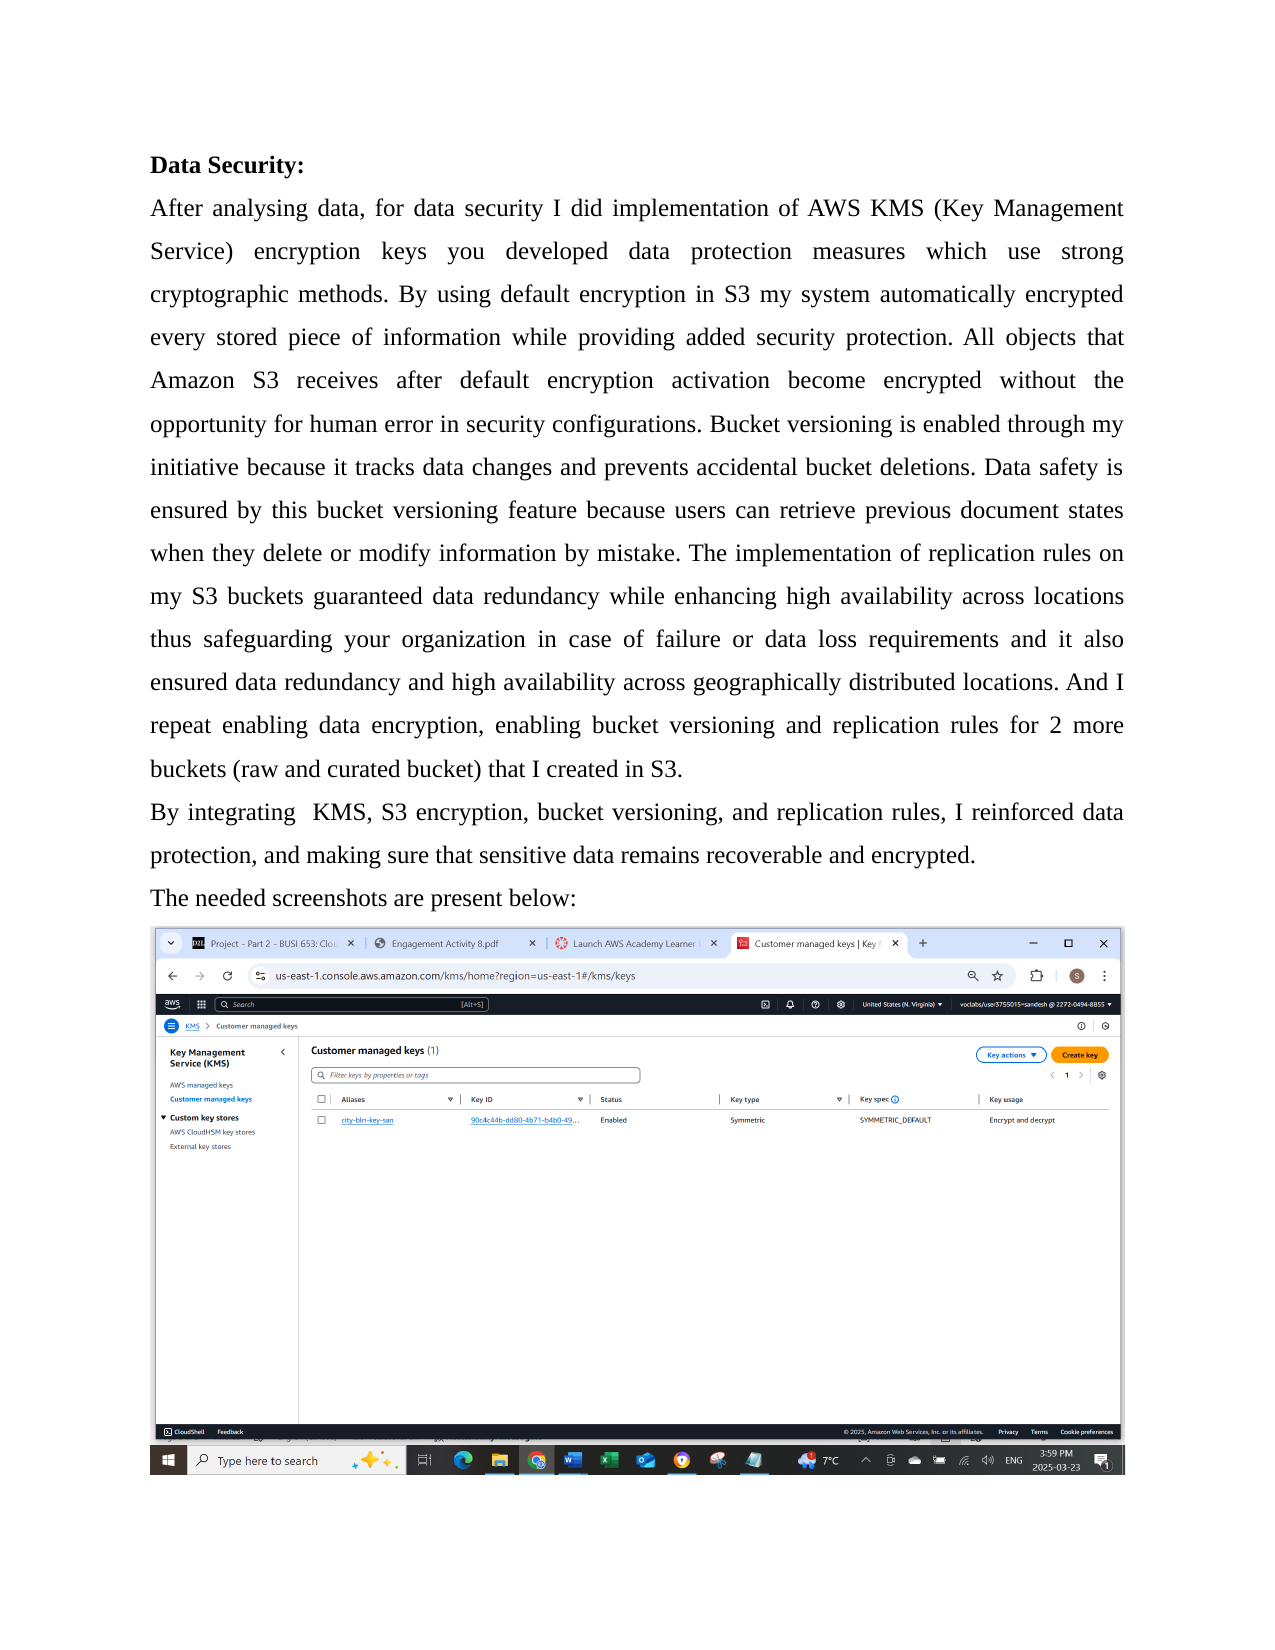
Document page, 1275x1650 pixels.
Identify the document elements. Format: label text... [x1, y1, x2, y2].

text Data Security: [150, 150, 1125, 179]
text After analysing data, for data security I did implementation of AWS KMS (Key Management Service) encryption keys you developed data protection measures which use strong cryptographic methods. By using default encryption in S3 my system automatically encrypted every stored piece of information while providing added security protection. All objects that Amazon S3 receives after default encryption activation become encrypted without the opportunity for human error in security configurations. Bucket versioning is enabled through my initiative because it tracks data changes and prevents accidental bucket deletions. Data safety is ensured by this bucket versioning feature because users can retrieve previous document states when they delete or modify information by mistake. The implementation of replication rules on my S3 buckets guaranteed data redundancy while enhancing high availability across locations thus safeguarding your organization in case of failure or data loss requirements and it also ensured data redundancy and high availability across geographically distributed locations. And I repeat enabling data encryption, enabling bucket versioning and replication rules for 2 more buckets (raw and curated bucket) that I created in S3. [150, 193, 1125, 782]
picture [150, 926, 1125, 1475]
text The needed screenshots are present below: [150, 883, 1125, 912]
text By integrating KMS, S3 encryption, bucket versioning, and replication rules, I reinforced data protection, and making sure that sensitive data remains recoverable and encrypted. [150, 797, 1125, 869]
